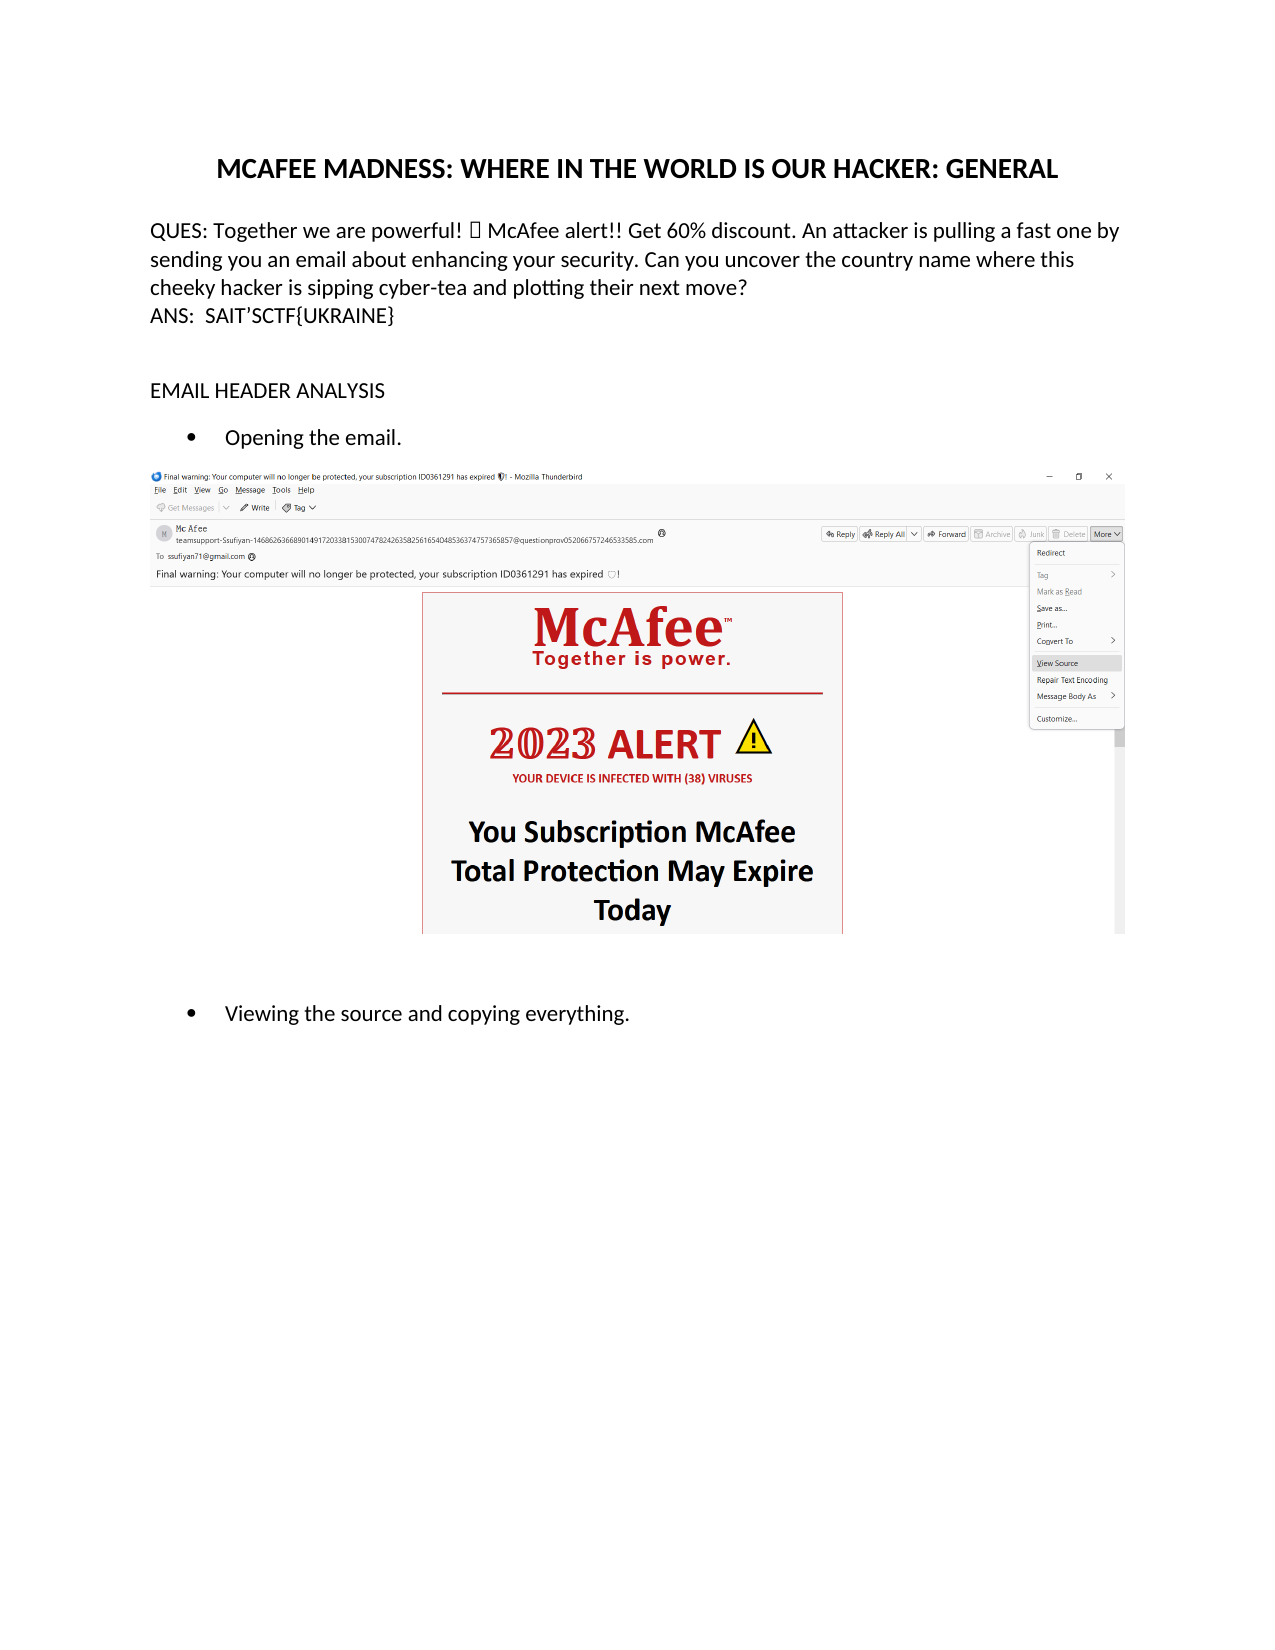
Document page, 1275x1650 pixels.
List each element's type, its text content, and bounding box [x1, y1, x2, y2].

list Viewing the source and copying everything. [187, 999, 1125, 1028]
text QUES: Together we are powerful! 🌐 McAfee alert!! Get 60% discount. An attacker is pulling a fast one by sending you an email about enhancing your security. Can you uncover the country name where this cheeky hacker is sipping cyber-tea and plotting their next move? [150, 214, 1125, 301]
picture [150, 469, 1125, 934]
text ANS: SAIT’SCTF{UKRAINE} [150, 301, 1125, 329]
text MCAFEE MADNESS: WHERE IN THE WORLD IS OUR HACKER: GENERAL [150, 150, 1125, 186]
text EMAIL HEADER ANALYSIS [150, 376, 1125, 404]
list Opening the email. [187, 423, 1125, 451]
